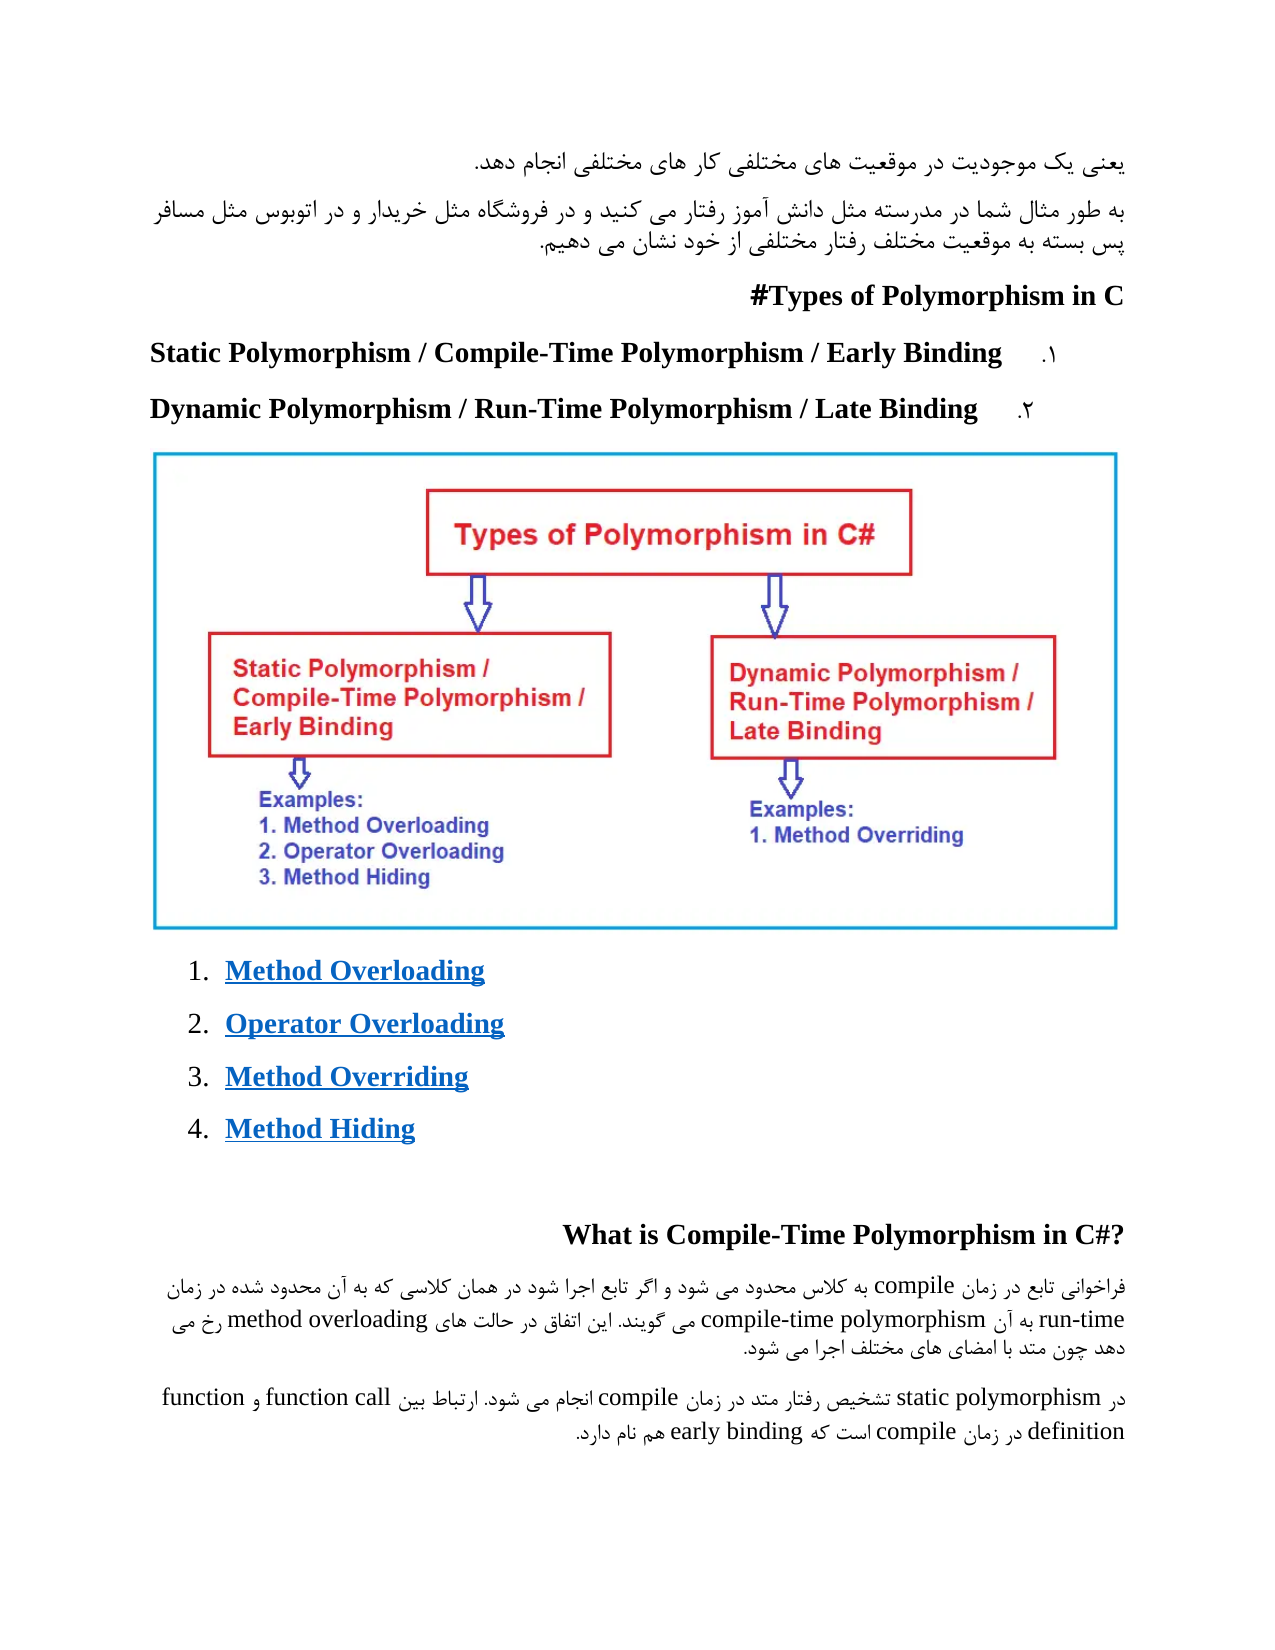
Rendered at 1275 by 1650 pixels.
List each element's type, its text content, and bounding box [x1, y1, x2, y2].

list Method Overriding [187, 1059, 1125, 1092]
list Static Polymorphism / Compile-Time Polymorphism / Early Binding [150, 335, 1087, 372]
text به طور مثال شما در مدرسته مثل دانش آموز رفتار می کنید و در فروشگاه مثل خریدار و در اتوبوس مثل مسافر پس بسته به موقعیت مختلف رفتار مختلفی از خود نشان می دهیم. [150, 198, 1125, 259]
list Method Overloading [187, 953, 1125, 987]
list Dynamic Polymorphism / Run-Time Polymorphism / Late Binding [150, 392, 1087, 429]
text در static polymorphism تشخیص رفتار متد در زمان compile انجام می شود. ارتباط بین function call و function definition در زمان compile است که early binding هم نام دارد. [150, 1382, 1125, 1448]
list Method Hiding [187, 1112, 1125, 1145]
picture [150, 448, 1125, 935]
text فراخوانی تابع در زمان compile به کلاس محدود می شود و اگر تابع اجرا شود در همان کلاسی که به آن محدود شده در زمان run-time به آن compile-time polymorphism می گویند. این اتفاق در حالت های method overloading رخ می دهد چون متد با امضای های مختلف اجرا می شود. [150, 1270, 1125, 1363]
list Operator Overloading [187, 1006, 1125, 1039]
text What is Compile-Time Polymorphism in C#? [150, 1217, 1125, 1251]
text Types of Polymorphism in C# [150, 278, 1125, 315]
text یعنی یک موجودیت در موقعیت های مختلفی کار های مختلفی انجام دهد. [150, 150, 1125, 179]
